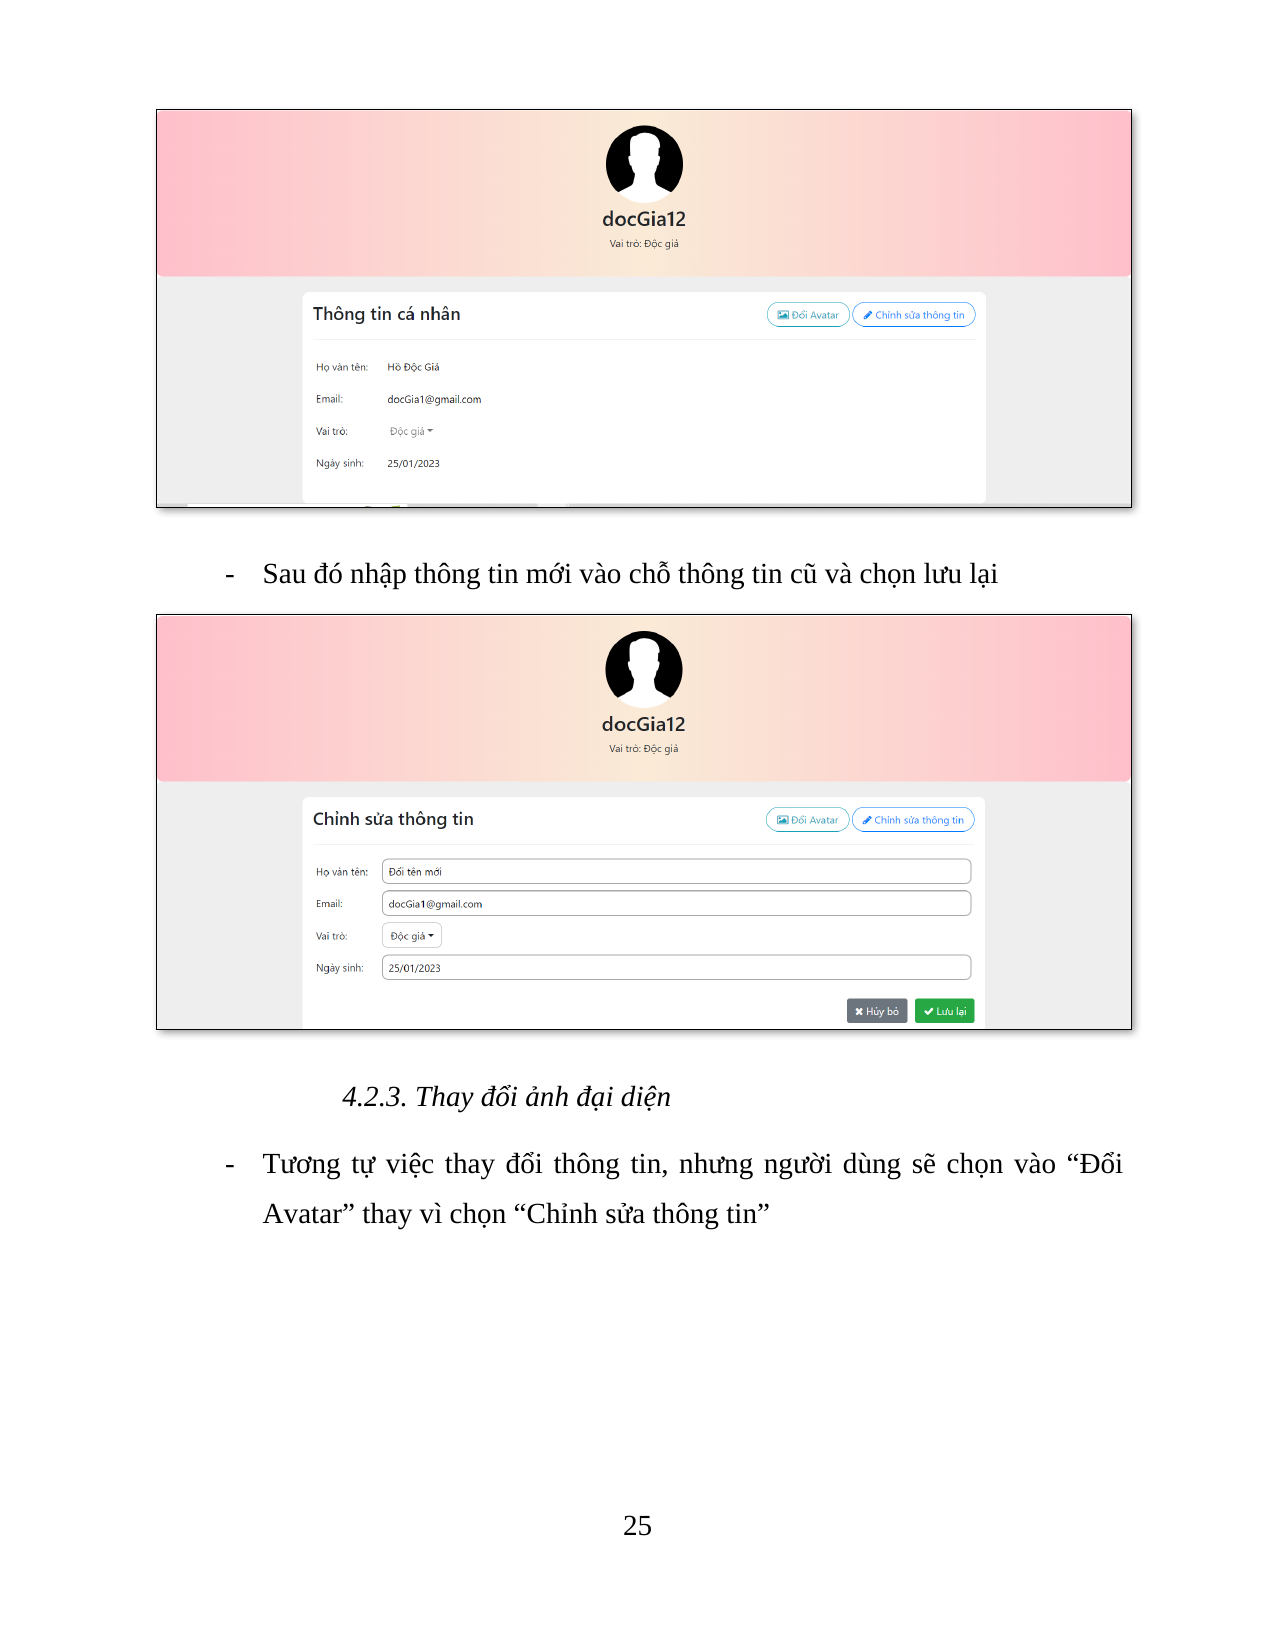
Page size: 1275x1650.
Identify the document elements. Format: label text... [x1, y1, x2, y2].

text Thay đổi ảnh đại diện [342, 1079, 1125, 1112]
list Sau đó nhập thông tin mới vào chỗ thông tin cũ và chọn lưu lại [225, 556, 1125, 589]
picture [157, 110, 1131, 507]
list Tương tự việc thay đổi thông tin, nhưng người dùng sẽ chọn vào “Đổi Avatar” thay vì chọn “Chỉnh sửa thông tin” [225, 1146, 1125, 1230]
picture [157, 615, 1131, 1029]
